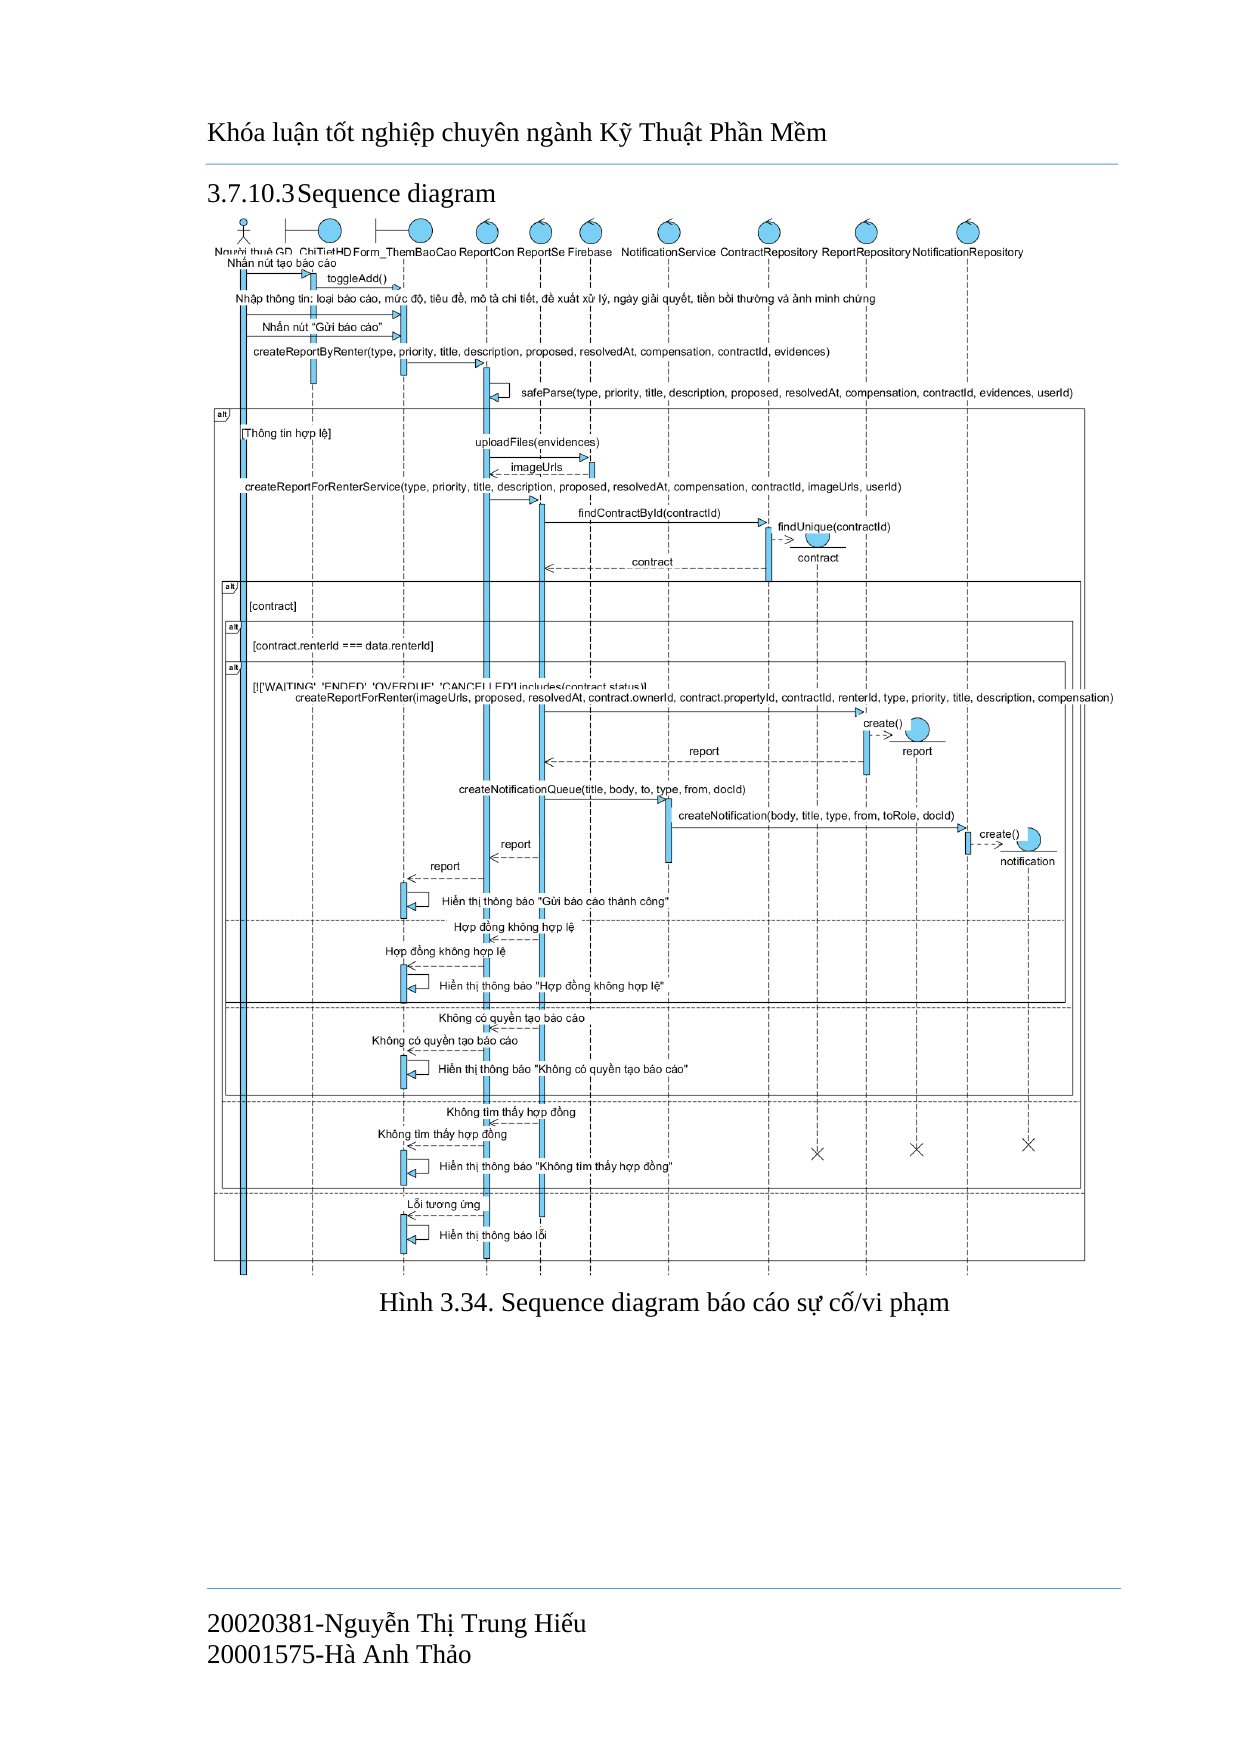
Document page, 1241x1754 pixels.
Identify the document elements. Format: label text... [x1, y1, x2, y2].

picture [206, 217, 1123, 1277]
subtitle Sequence diagram [207, 177, 1122, 208]
